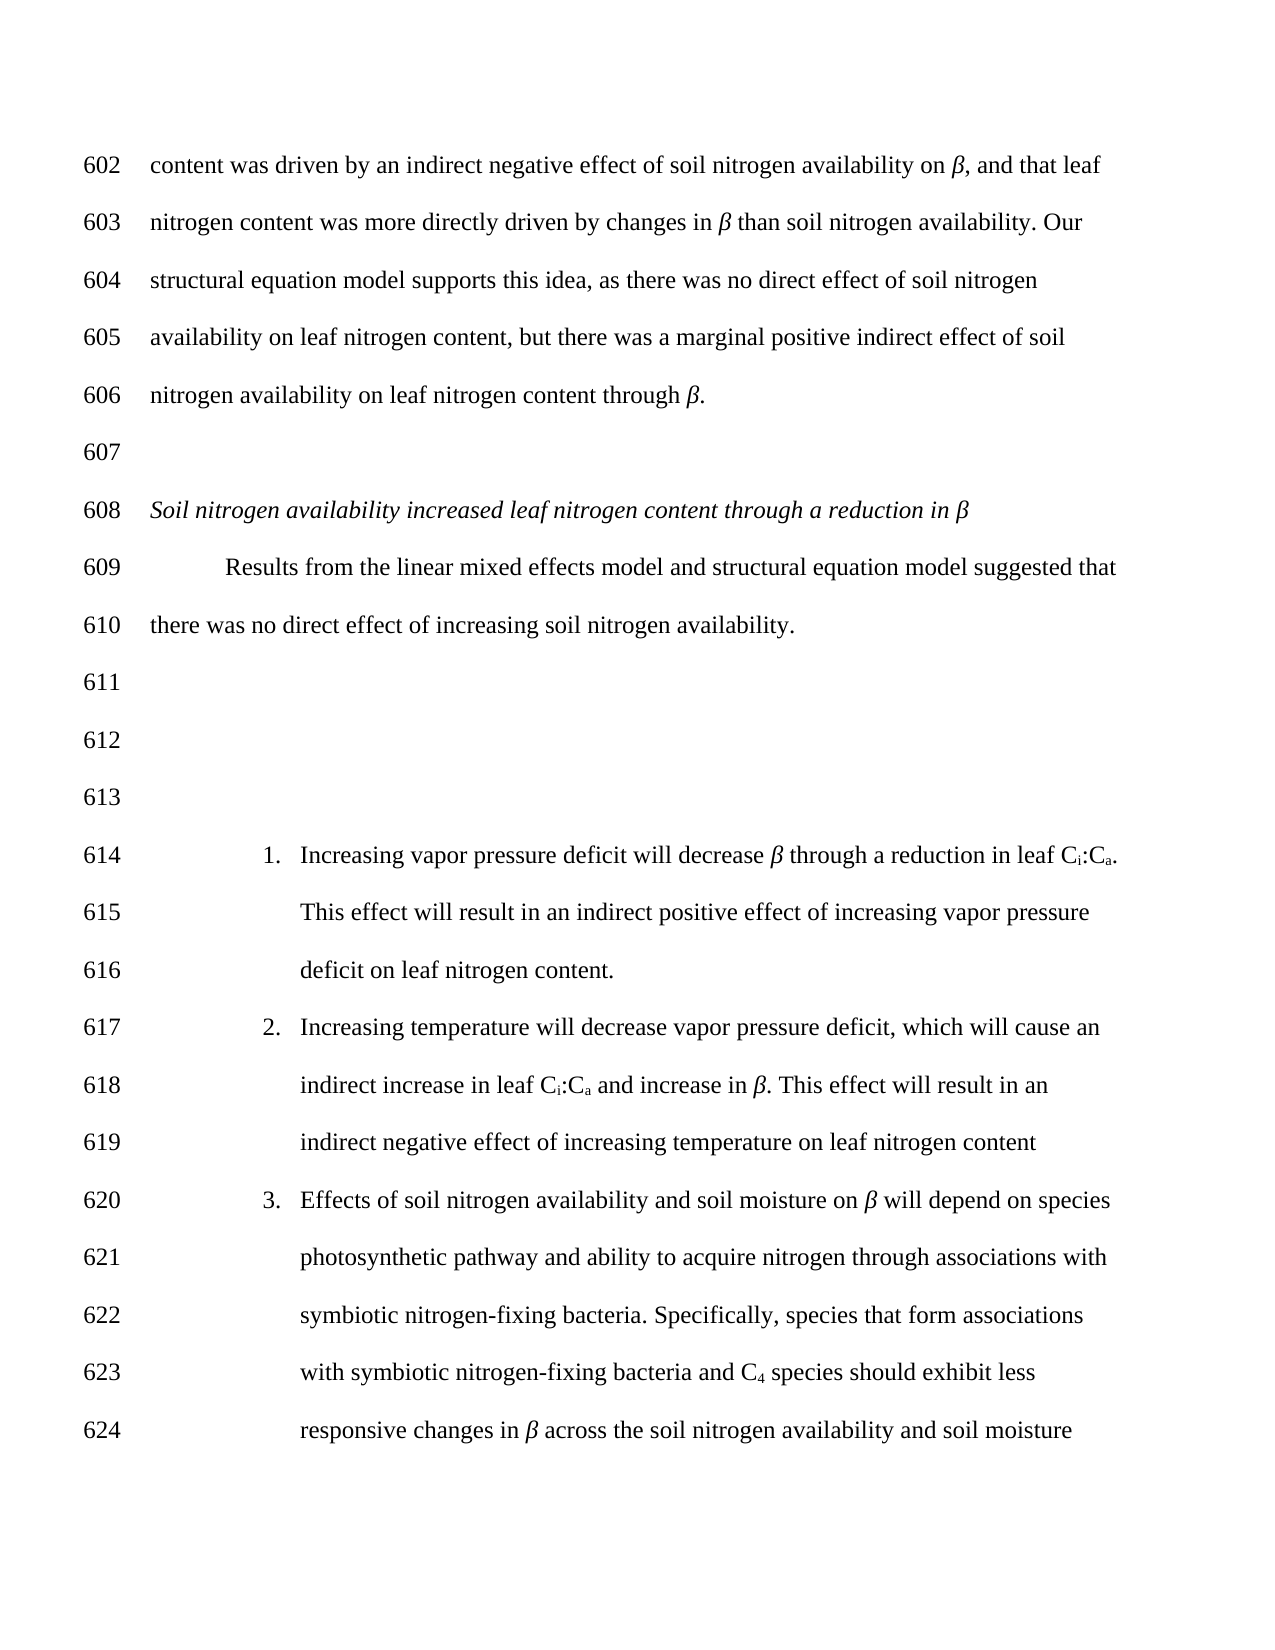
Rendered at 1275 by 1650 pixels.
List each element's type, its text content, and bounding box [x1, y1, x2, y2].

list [262, 1185, 1125, 1444]
text Soil nitrogen availability increased leaf nitrogen content through a reduction in β [150, 495, 1125, 524]
text Results from the linear mixed effects model and structural equation model suggested that there was no direct effect of increasing soil nitrogen availability. [150, 552, 1125, 639]
list Increasing vapor pressure deficit will decrease β through a reduction in leaf Ci:Ca. This effect will result in an indirect positive effect of increasing vapor pressure deficit on leaf nitrogen content. [262, 840, 1125, 984]
list Increasing temperature will decrease vapor pressure deficit, which will cause an indirect increase in leaf Ci:Ca and increase in β. This effect will result in an indirect negative effect of increasing temperature on leaf nitrogen content [262, 1012, 1125, 1156]
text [150, 150, 1125, 409]
